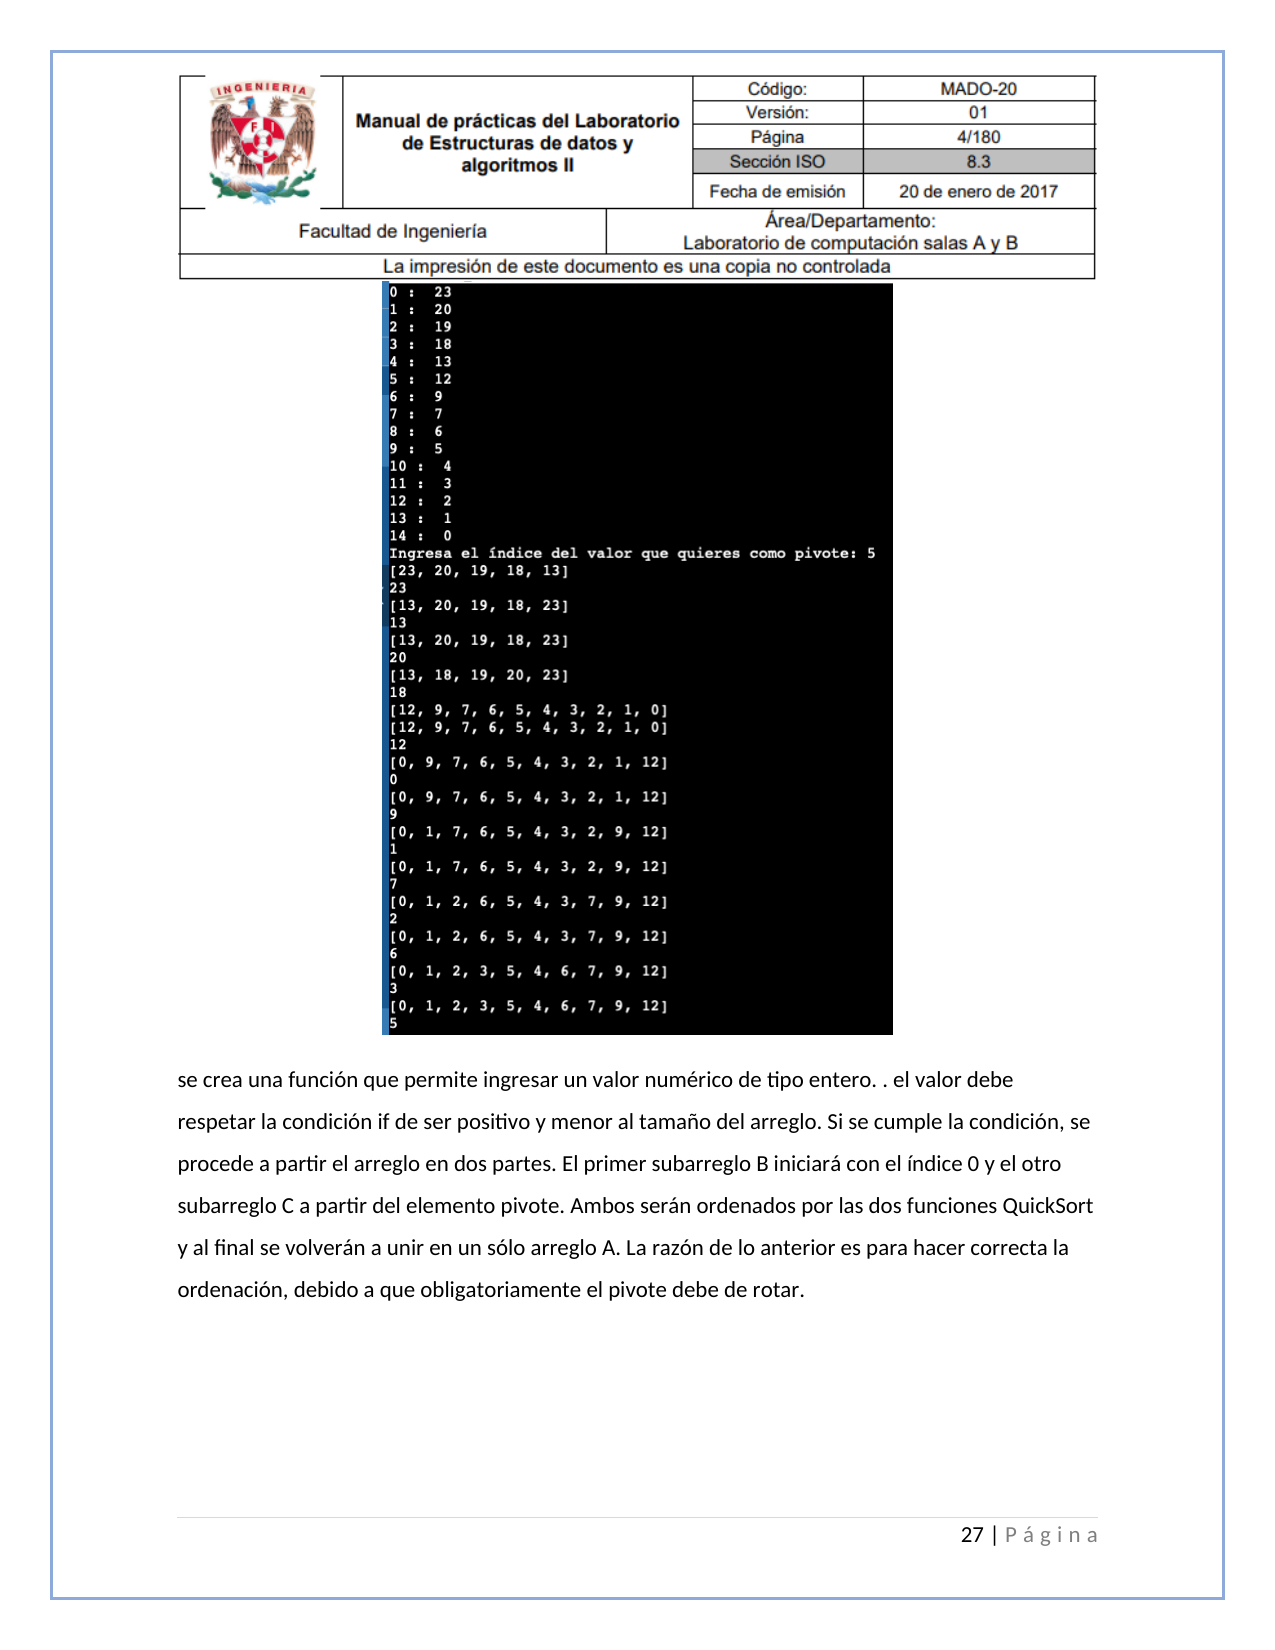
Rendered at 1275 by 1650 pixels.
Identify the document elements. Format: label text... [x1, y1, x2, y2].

text se crea una función que permite ingresar un valor numérico de tipo entero. . el valor debe respetar la condición if de ser positivo y menor al tamaño del arreglo. Si se cumple la condición, se procede a partir el arreglo en dos partes. El primer subarreglo B iniciará con el índice 0 y el otro subarreglo C a partir del elemento pivote. Ambos serán ordenados por las dos funciones QuickSort y al final se volverán a unir en un sólo arreglo A. La razón de lo anterior es para hacer correcta la ordenación, debido a que obligatoriamente el pivote debe de rotar. [177, 1065, 1098, 1303]
picture [177, 73, 1098, 1035]
